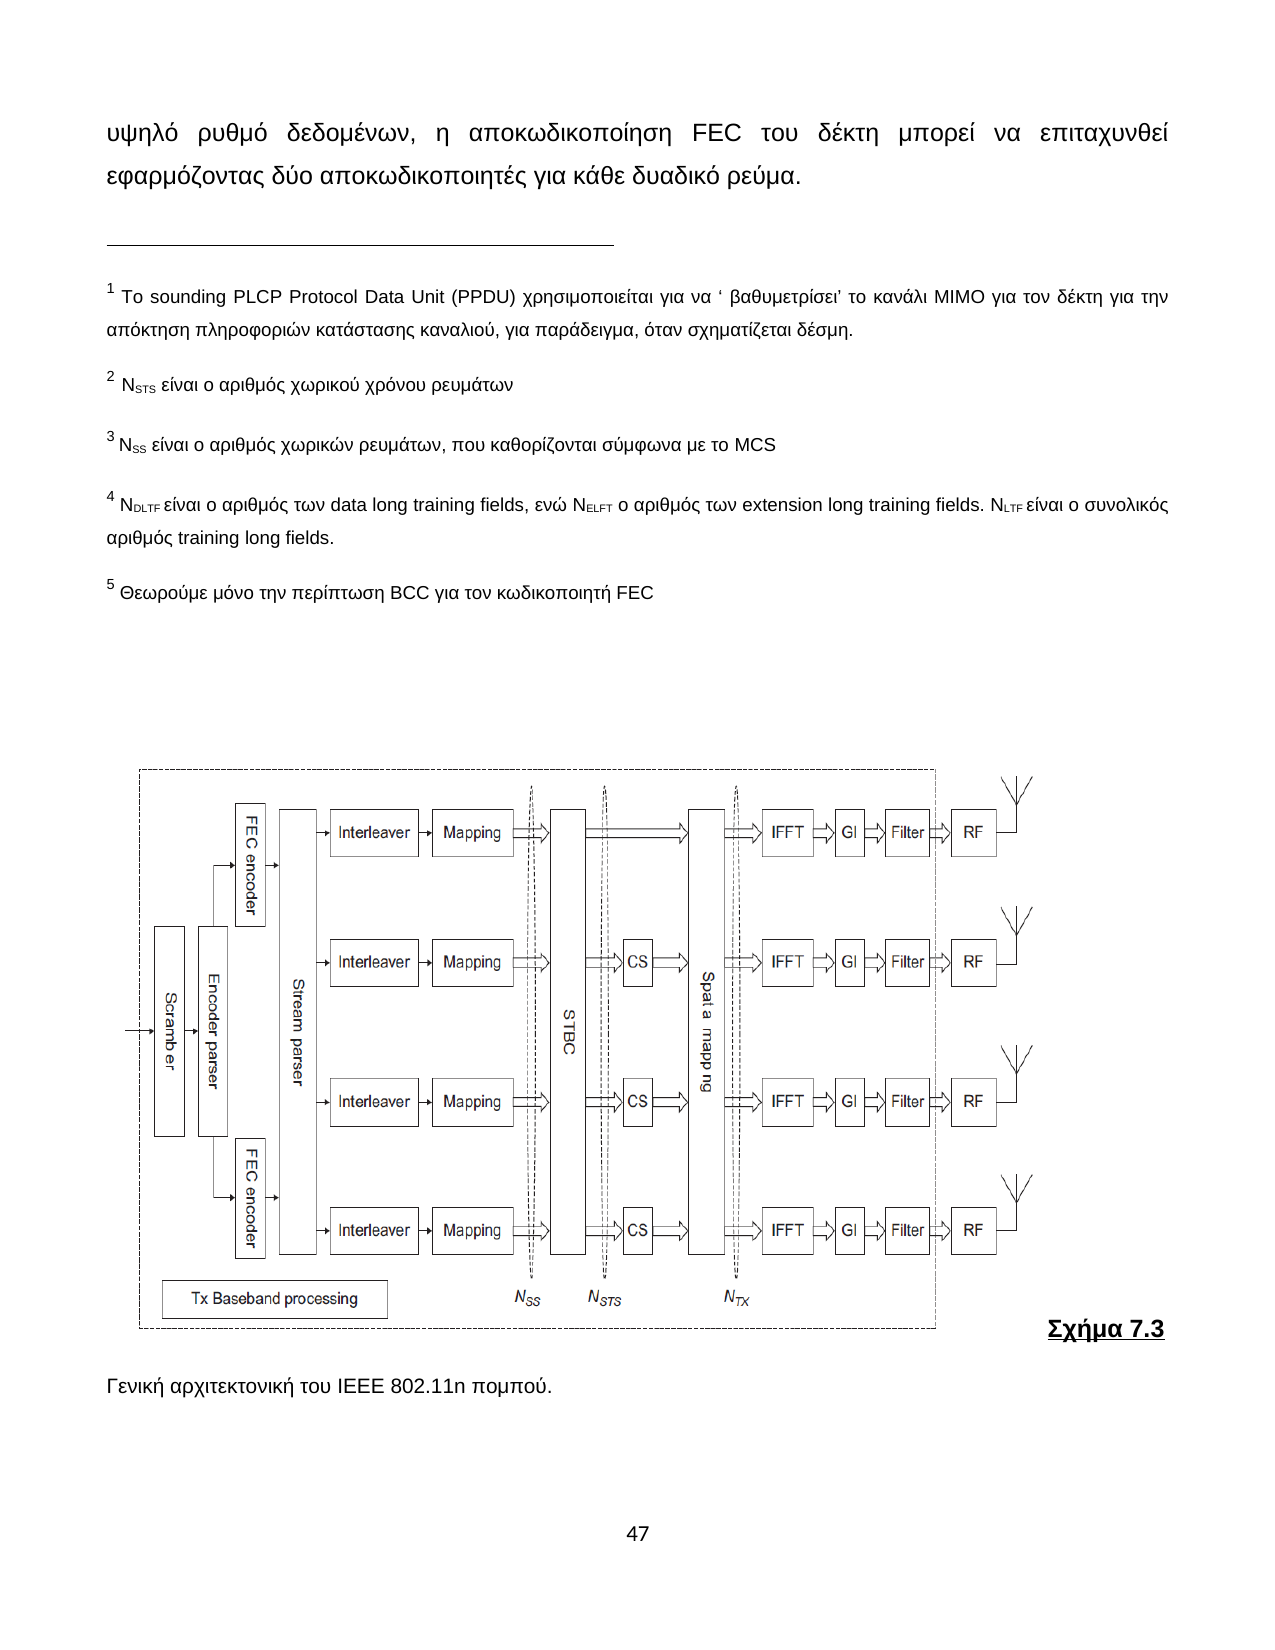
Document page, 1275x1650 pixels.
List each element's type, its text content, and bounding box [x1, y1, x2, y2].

text 2 NSTS είναι ο αριθμός χωρικού χρόνου ρευμάτων [106, 368, 1169, 397]
text Γενική αρχιτεκτονική του IEEE 802.11n πομπού. [106, 1374, 1169, 1398]
picture [106, 733, 1048, 1338]
text 1 Το sounding PLCP Protocol Data Unit (PPDU) χρησιμοποιείται για να ‘ βαθυμετρίσει’ το κανάλι MIMO για τον δέκτη για την απόκτηση πληροφοριών κατάστασης καναλιού, για παράδειγμα, όταν σχηματίζεται δέσμη. [106, 280, 1169, 341]
text 3 NSS είναι ο αριθμός χωρικών ρευμάτων, που καθορίζονται σύμφωνα με το MCS [106, 428, 1169, 457]
text 4 NDLTF είναι ο αριθμός των data long training fields, ενώ NELFT ο αριθμός των extension long training fields. NLTF είναι ο συνολικός αριθμός training long fields. [106, 488, 1169, 549]
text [106, 118, 1169, 190]
text 5 Θεωρούμε μόνο την περίπτωση BCC για τον κωδικοποιητή FEC [106, 576, 1169, 605]
